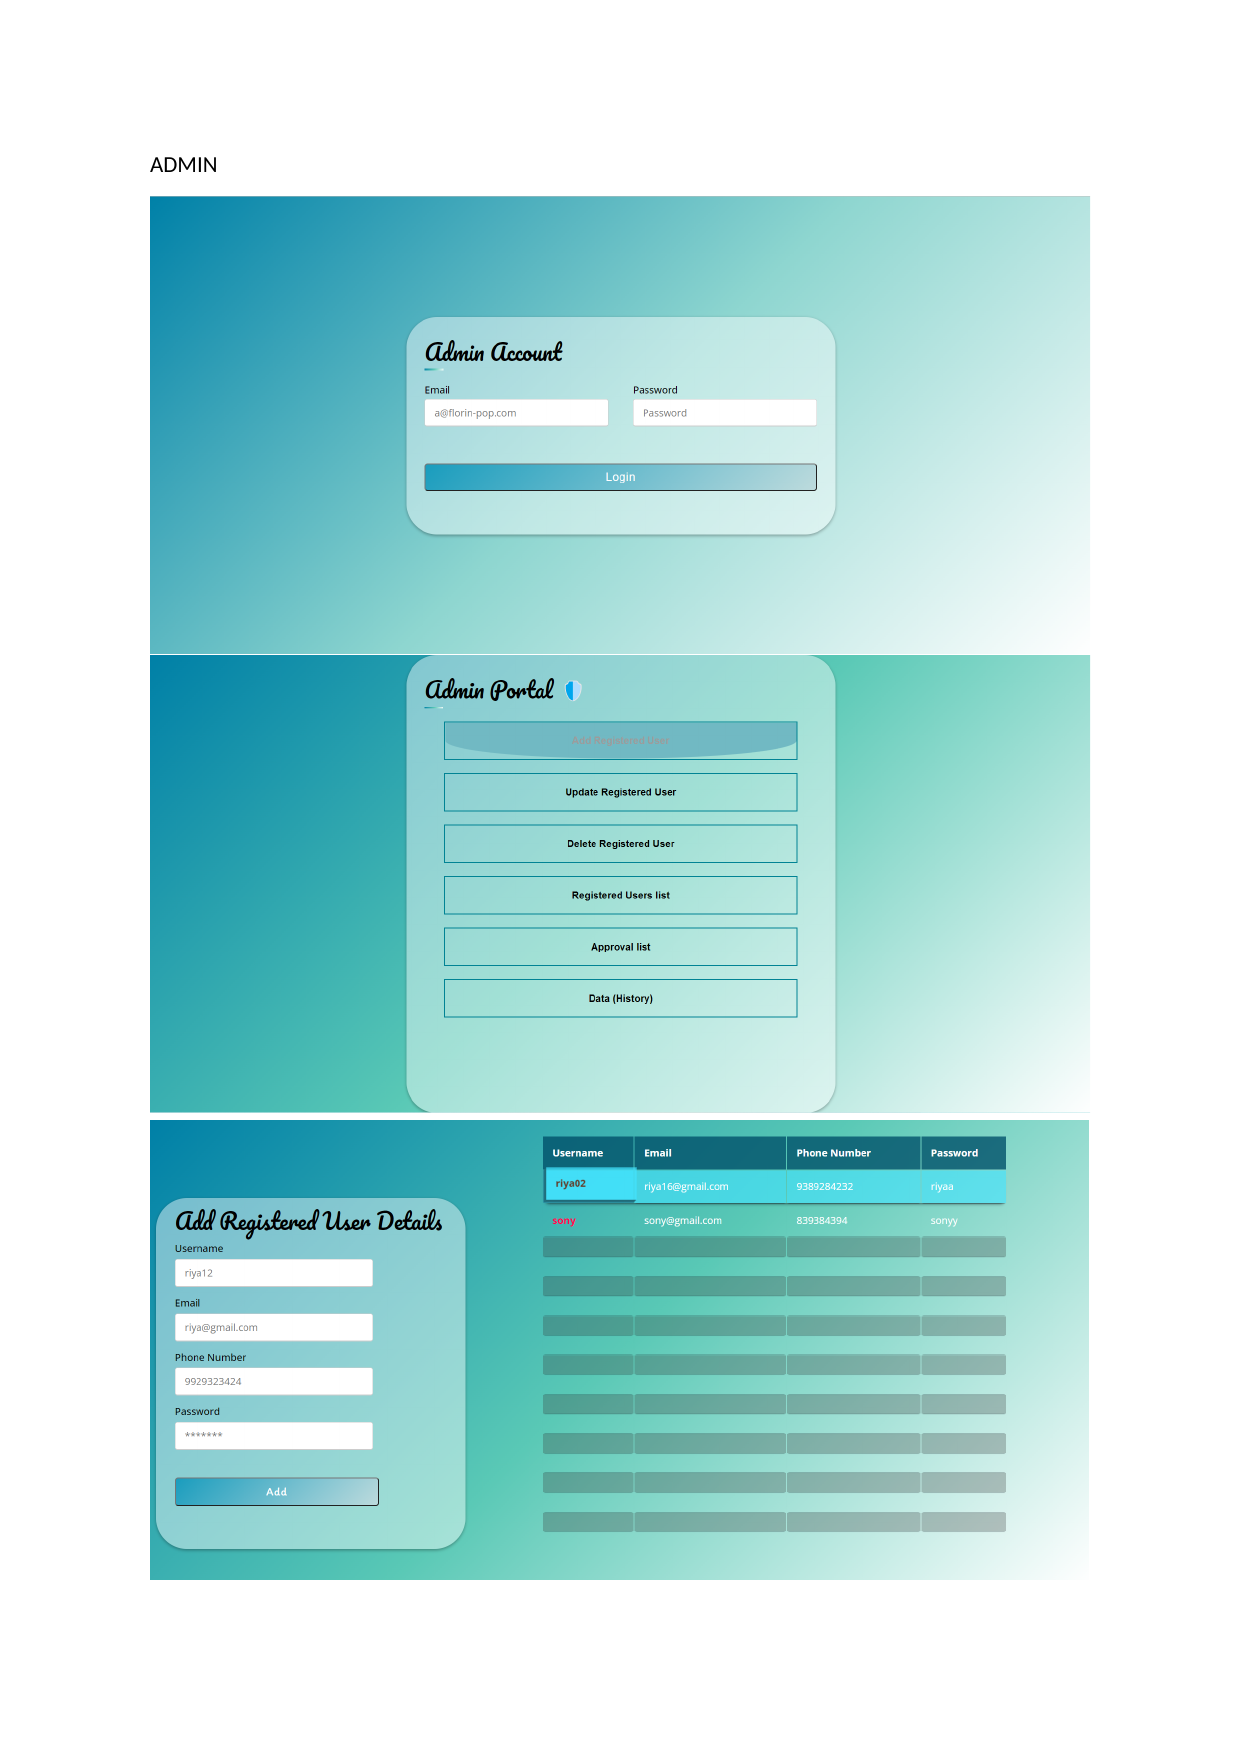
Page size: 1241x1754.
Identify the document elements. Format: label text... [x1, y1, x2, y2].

picture [150, 1120, 1089, 1580]
text ADMIN [150, 150, 1090, 178]
picture [150, 655, 1091, 1113]
picture [150, 196, 1091, 654]
